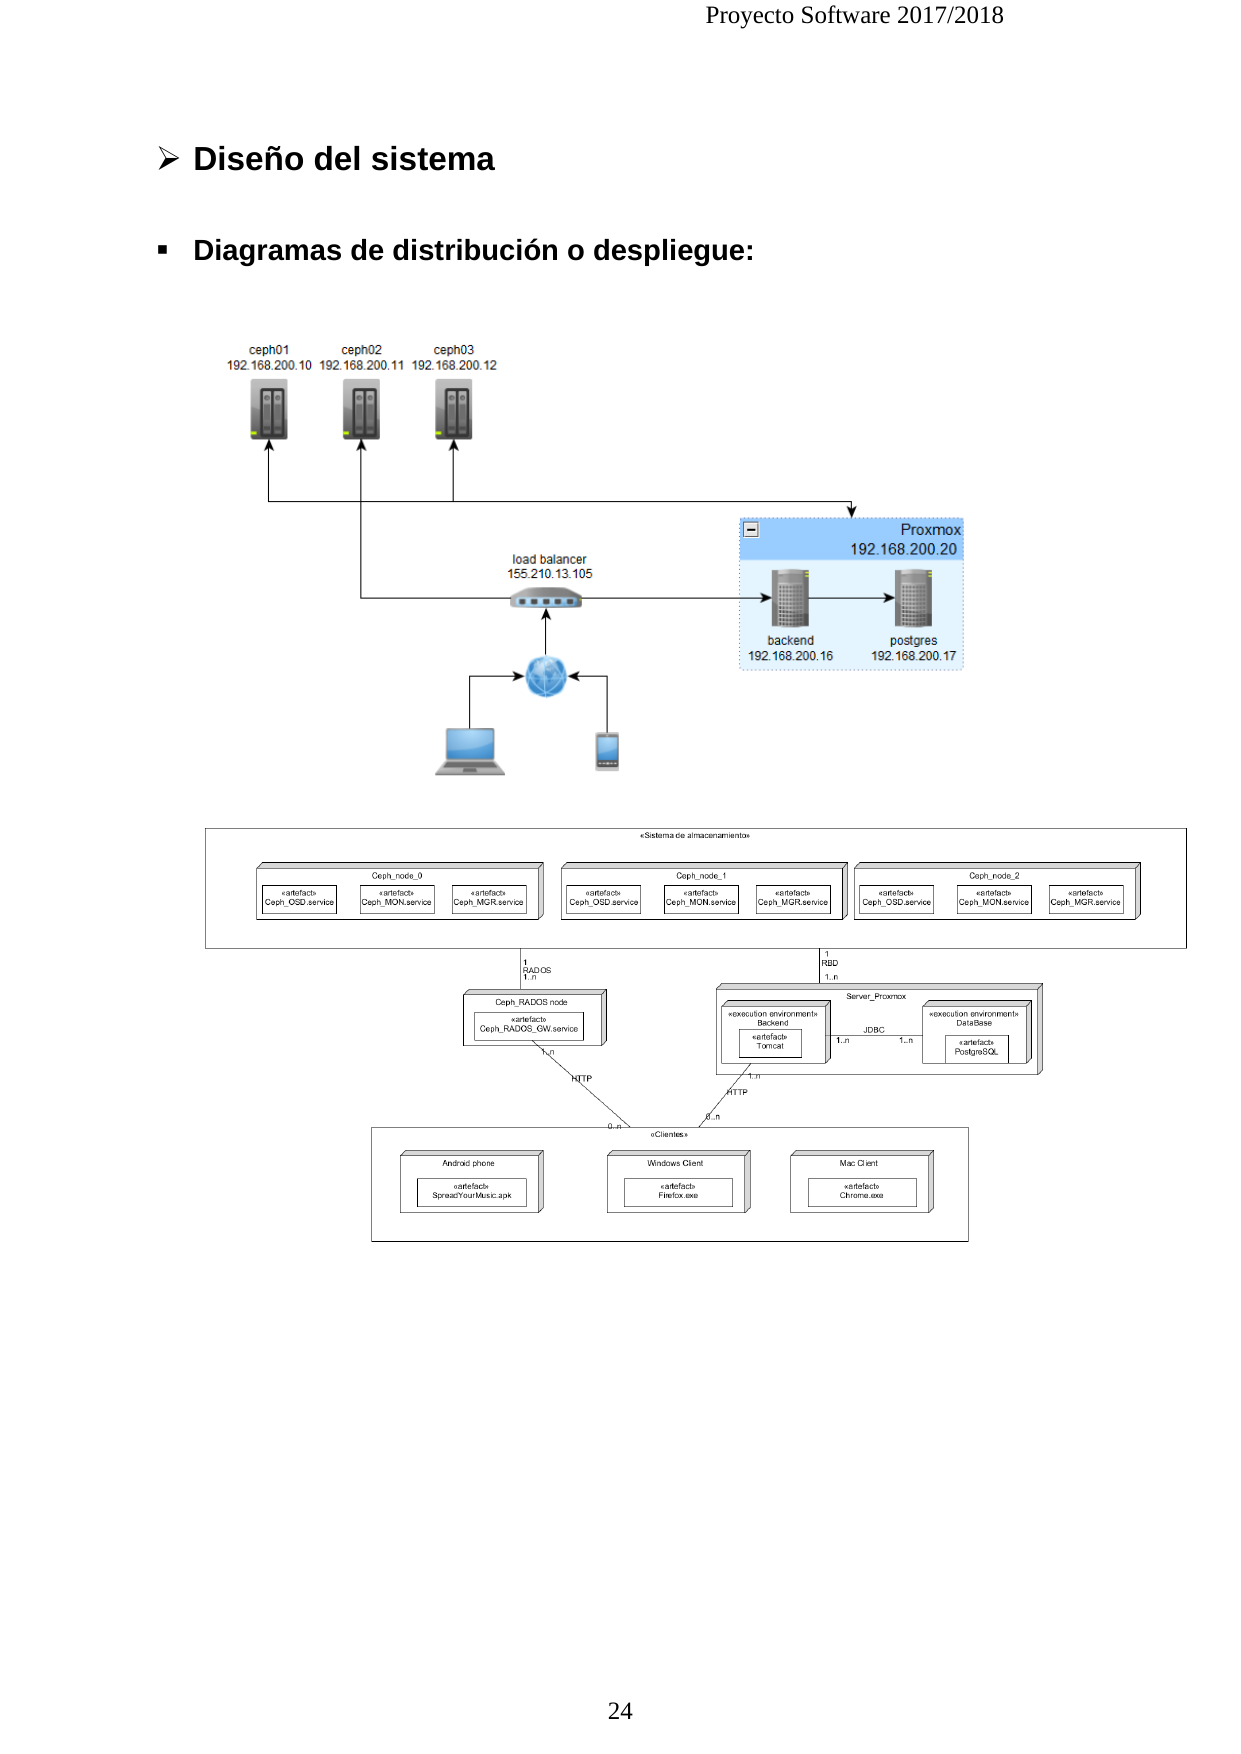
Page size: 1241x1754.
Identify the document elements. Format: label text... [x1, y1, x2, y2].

picture [190, 308, 1014, 802]
subtitle Diagramas de distribución o despliegue: [156, 233, 1122, 267]
picture [193, 816, 1198, 1253]
subtitle Diseño del sistema [156, 139, 1122, 177]
